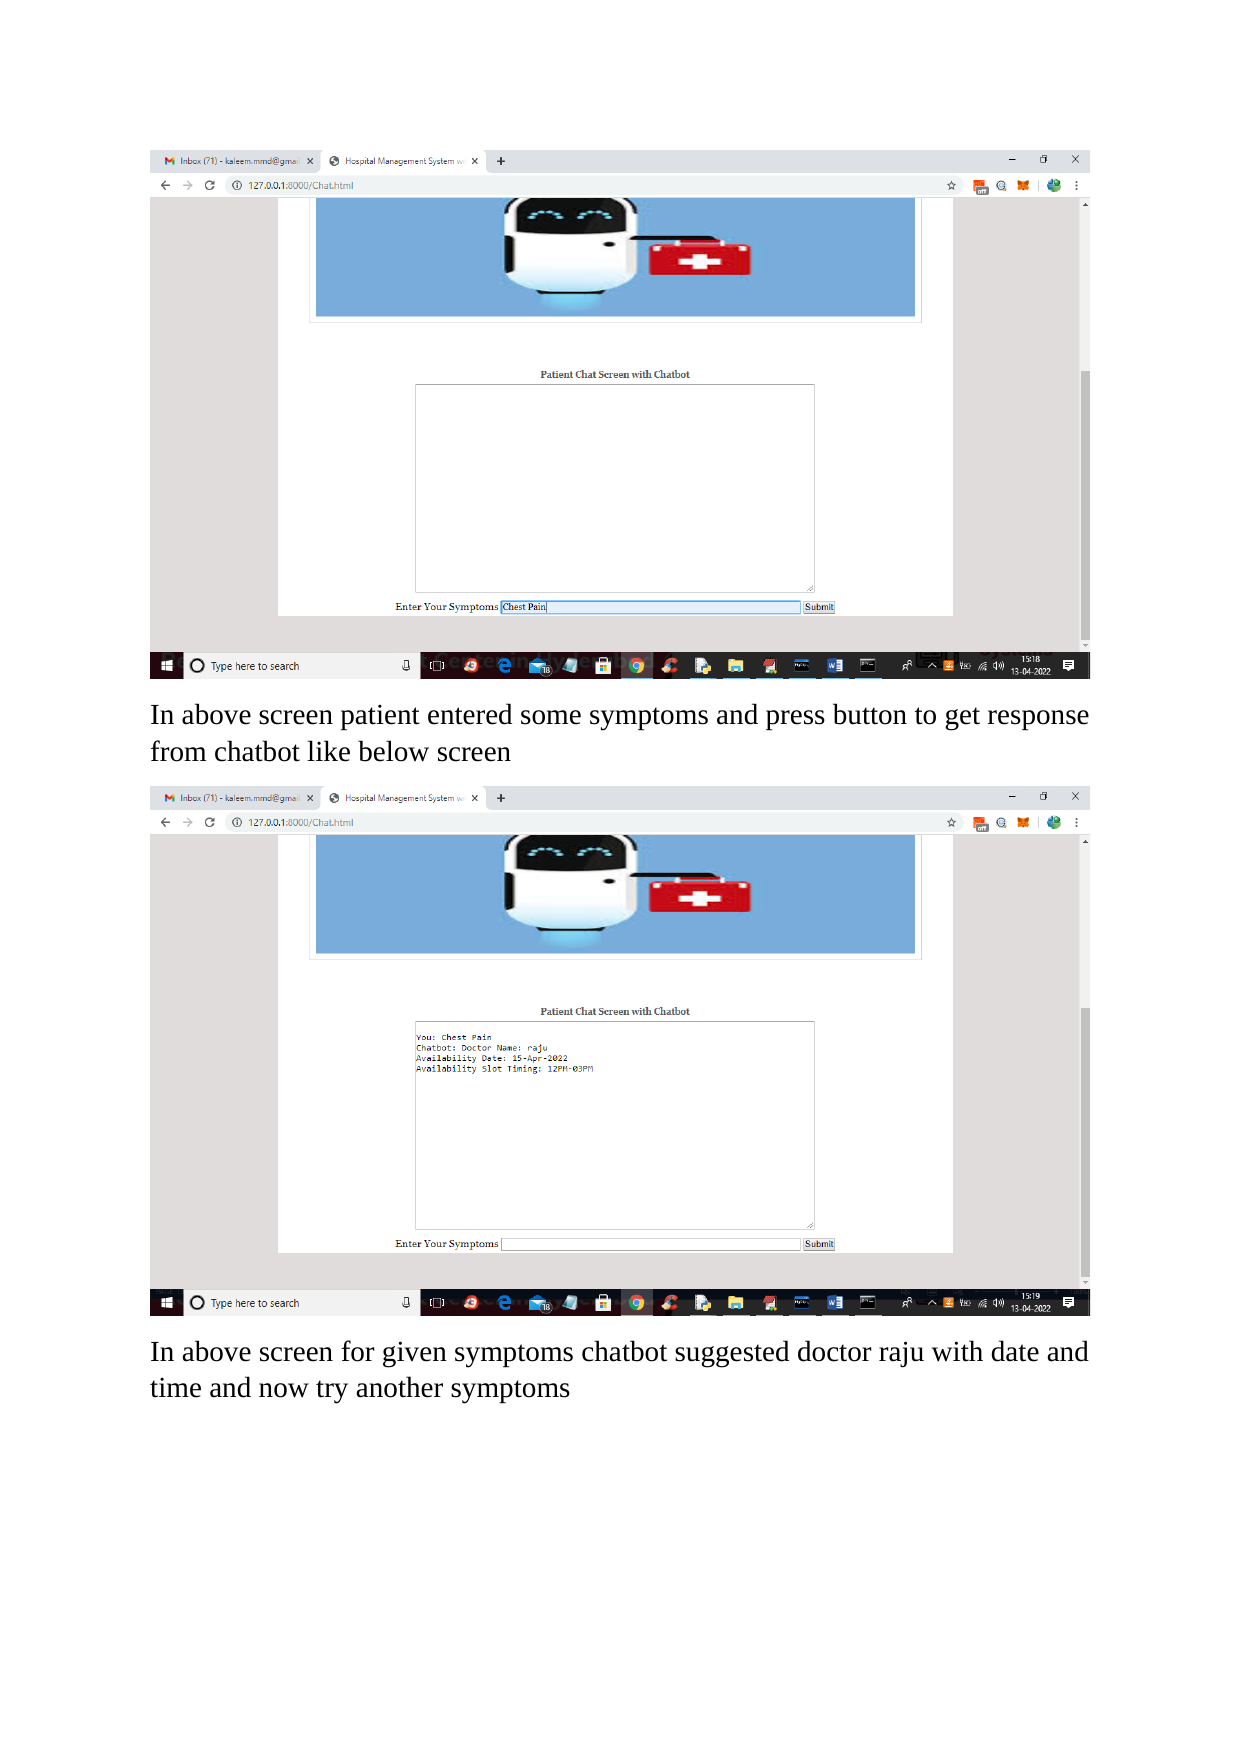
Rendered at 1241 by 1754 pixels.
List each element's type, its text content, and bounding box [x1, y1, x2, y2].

picture [150, 150, 1091, 679]
text In above screen patient entered some symptoms and press button to get response from chatbot like below screen [150, 697, 1090, 767]
picture [150, 786, 1091, 1316]
text In above screen for given symptoms chatbot suggested doctor raju with date and time and now try another symptoms [150, 1334, 1090, 1404]
